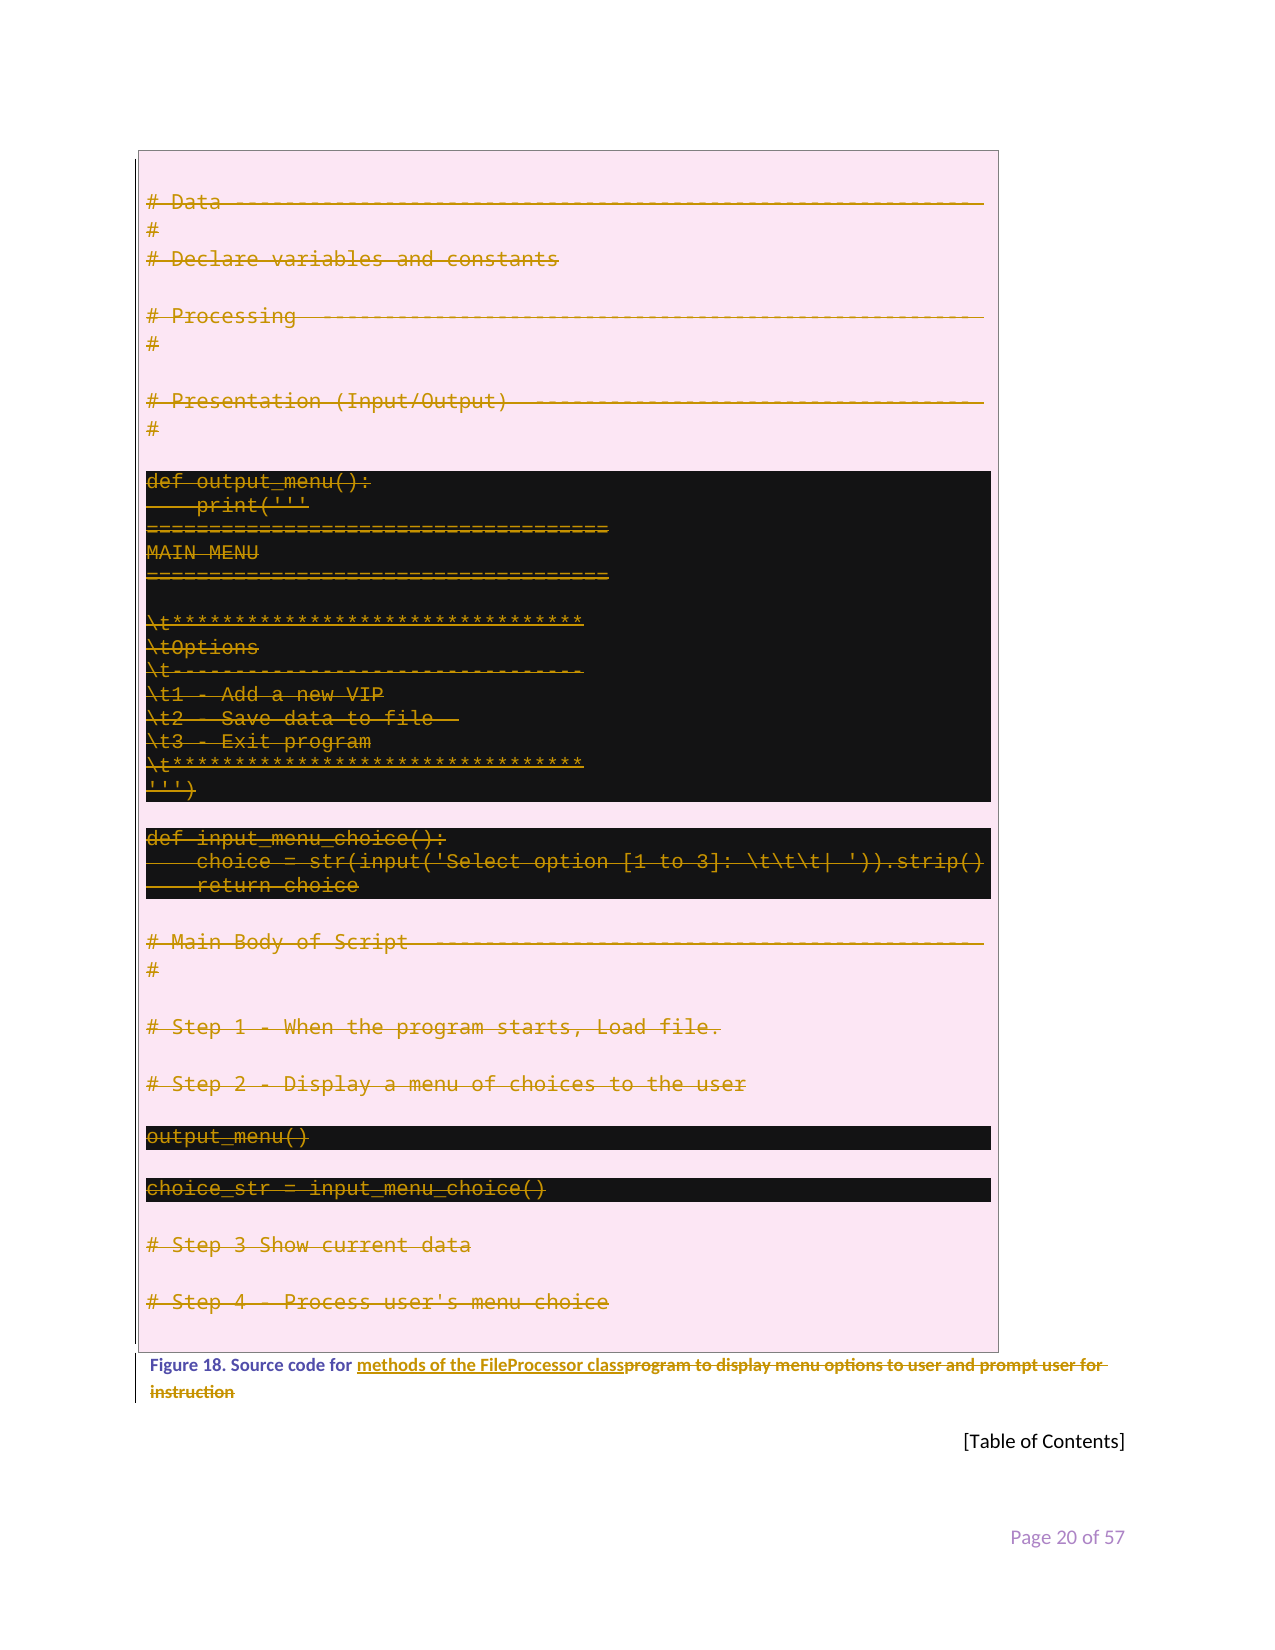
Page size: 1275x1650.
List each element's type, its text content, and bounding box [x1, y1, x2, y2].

text [Table of Contents] [150, 1428, 1125, 1454]
text Figure . Source code for [150, 1353, 1125, 1403]
